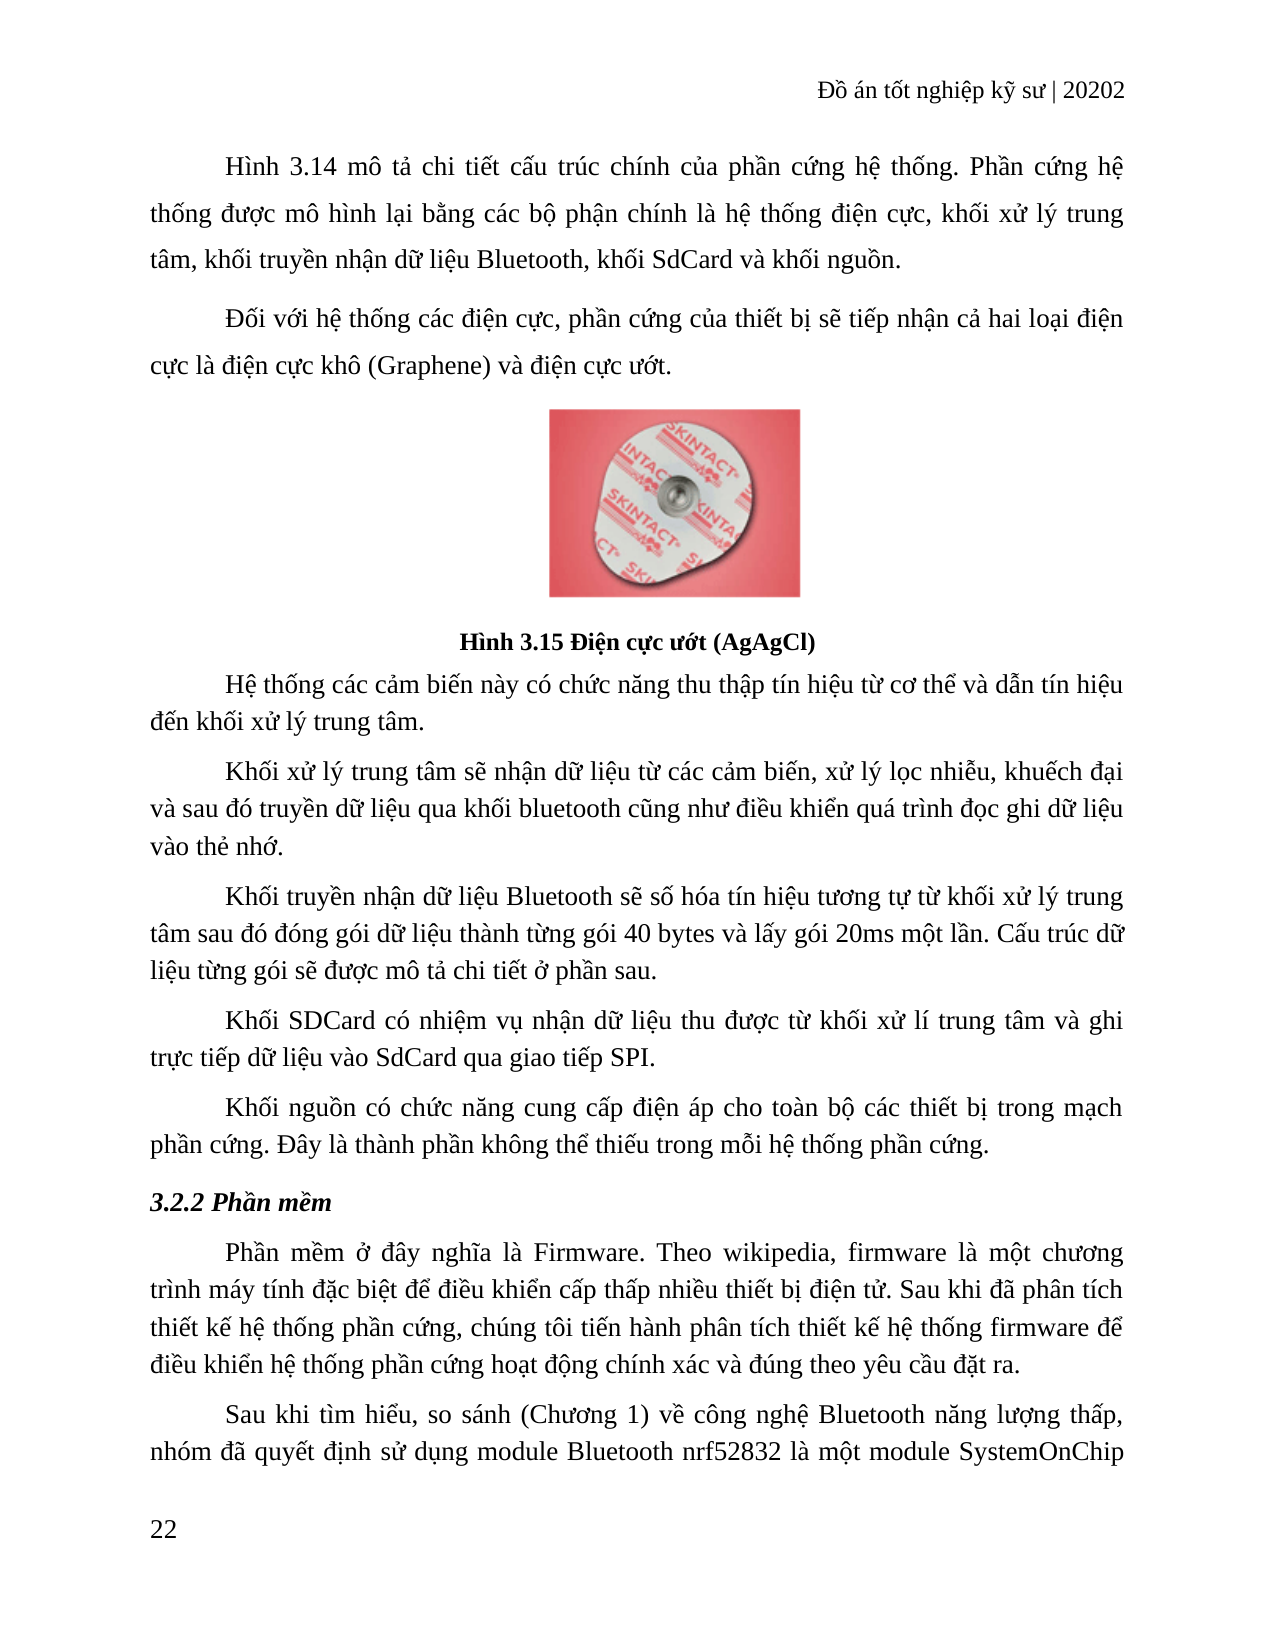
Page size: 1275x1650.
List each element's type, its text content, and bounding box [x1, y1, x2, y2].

text Khối xử lý trung tâm sẽ nhận dữ liệu từ các cảm biến, xử lý lọc nhiễu, khuếch đại và sau đó truyền dữ liệu qua khối bluetooth cũng như điều khiển quá trình đọc ghi dữ liệu vào thẻ nhớ. [150, 755, 1125, 861]
subtitle Phần mềm [150, 1187, 1125, 1218]
picture [548, 408, 802, 599]
text Phần mềm ở đây nghĩa là Firmware. Theo wikipedia, firmware là một chương trình máy tính đặc biệt để điều khiển cấp thấp nhiều thiết bị điện tử. Sau khi đã phân tích thiết kế hệ thống phần cứng, chúng tôi tiến hành phân tích thiết kế hệ thống firmware để điều khiển hệ thống phần cứng hoạt động chính xác và đúng theo yêu cầu đặt ra. [150, 1236, 1125, 1379]
text Hệ thống các cảm biến này có chức năng thu thập tín hiệu từ cơ thể và dẫn tín hiệu đến khối xử lý trung tâm. [150, 668, 1125, 737]
text Khối truyền nhận dữ liệu Bluetooth sẽ số hóa tín hiệu tương tự từ khối xử lý trung tâm sau đó đóng gói dữ liệu thành từng gói 40 bytes và lấy gói 20ms một lần. Cấu trúc dữ liệu từng gói sẽ được mô tả chi tiết ở phần sau. [150, 880, 1125, 985]
text Khối SDCard có nhiệm vụ nhận dữ liệu thu được từ khối xử lí trung tâm và ghi trực tiếp dữ liệu vào SdCard qua giao tiếp SPI. [150, 1004, 1125, 1072]
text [150, 1398, 1125, 1466]
text Khối nguồn có chức năng cung cấp điện áp cho toàn bộ các thiết bị trong mạch phần cứng. Đây là thành phần không thể thiếu trong mỗi hệ thống phần cứng. [150, 1091, 1125, 1159]
text Đối với hệ thống các điện cực, phần cứng của thiết bị sẽ tiếp nhận cả hai loại điện cực là điện cực khô (Graphene) và điện cực ướt. [150, 302, 1125, 380]
